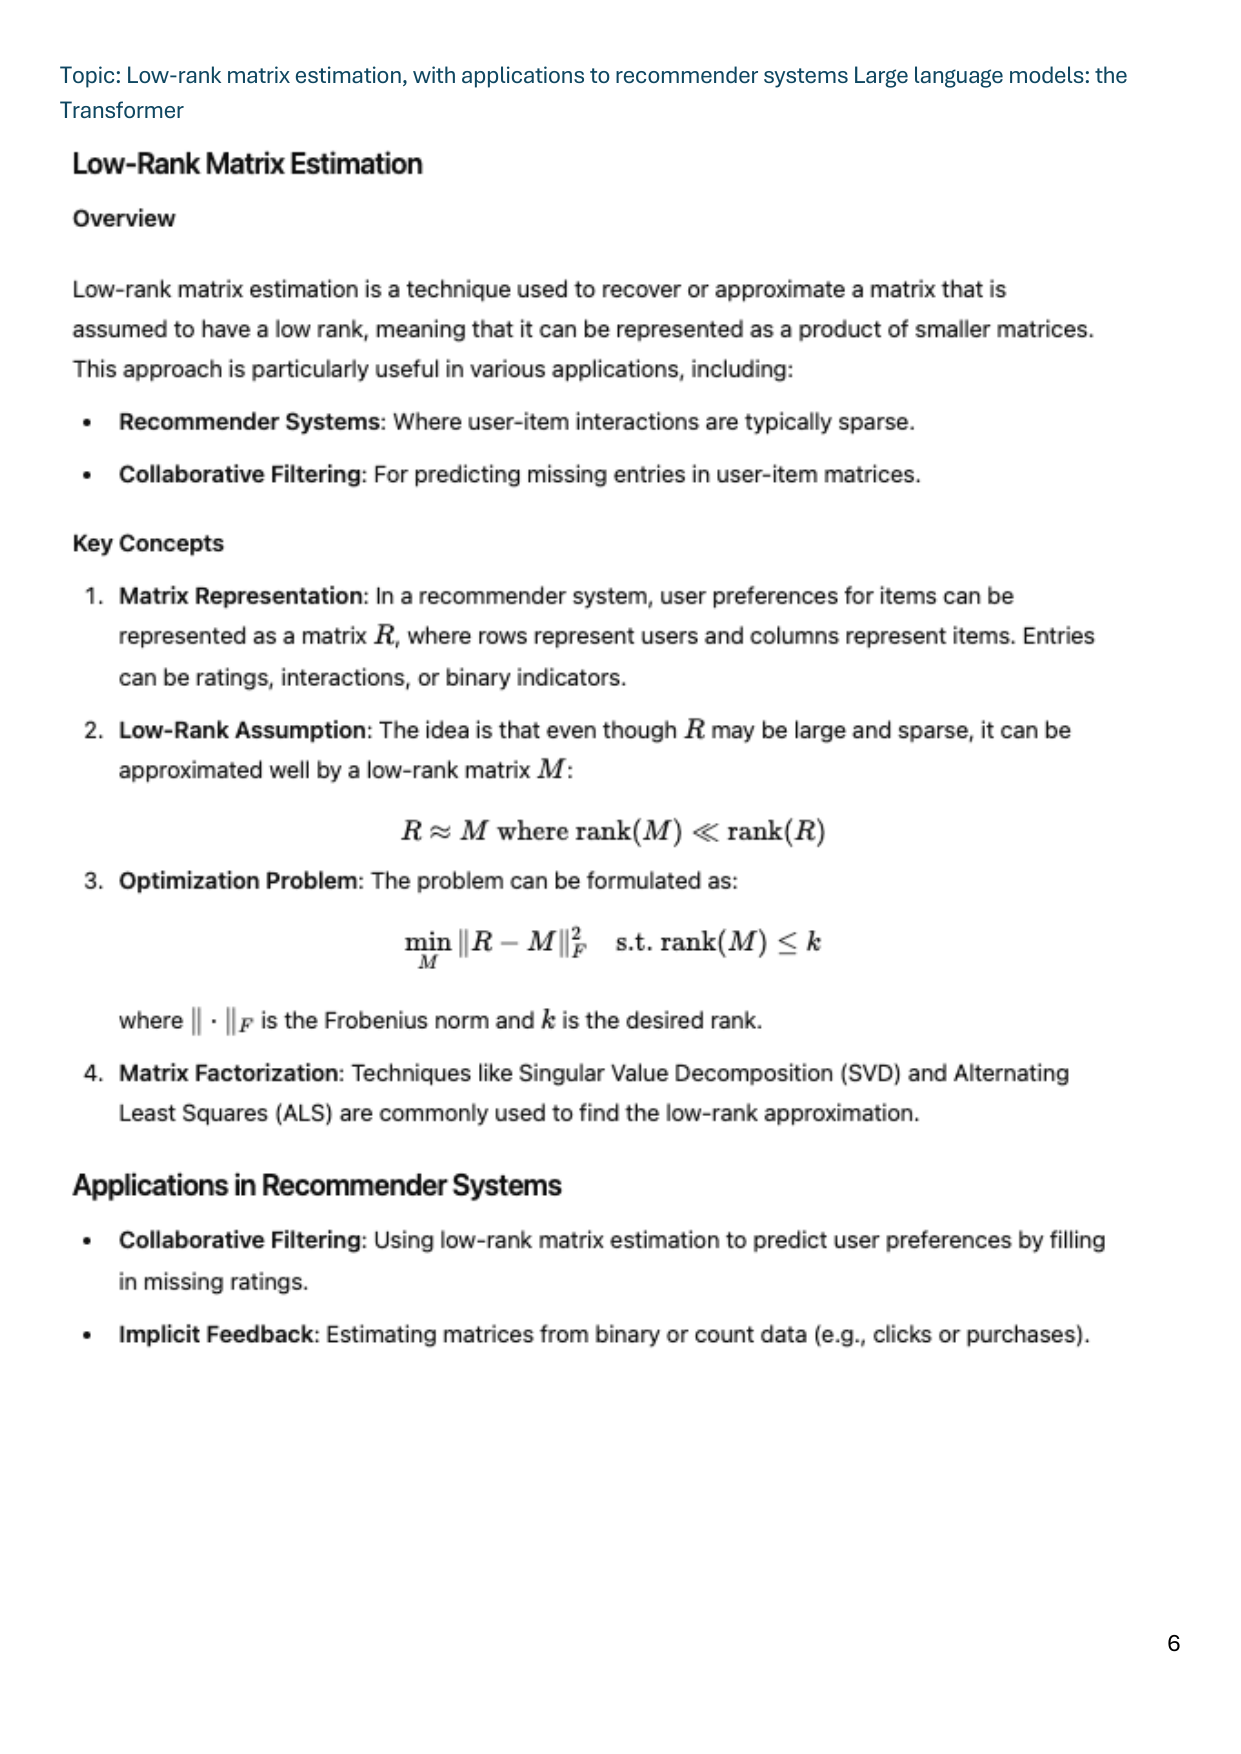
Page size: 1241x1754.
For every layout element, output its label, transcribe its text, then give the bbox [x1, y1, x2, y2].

picture [60, 138, 1125, 1370]
subtitle Topic: Low-rank matrix estimation, with applications to recommender systems Large language models: the Transformer [60, 60, 1180, 126]
